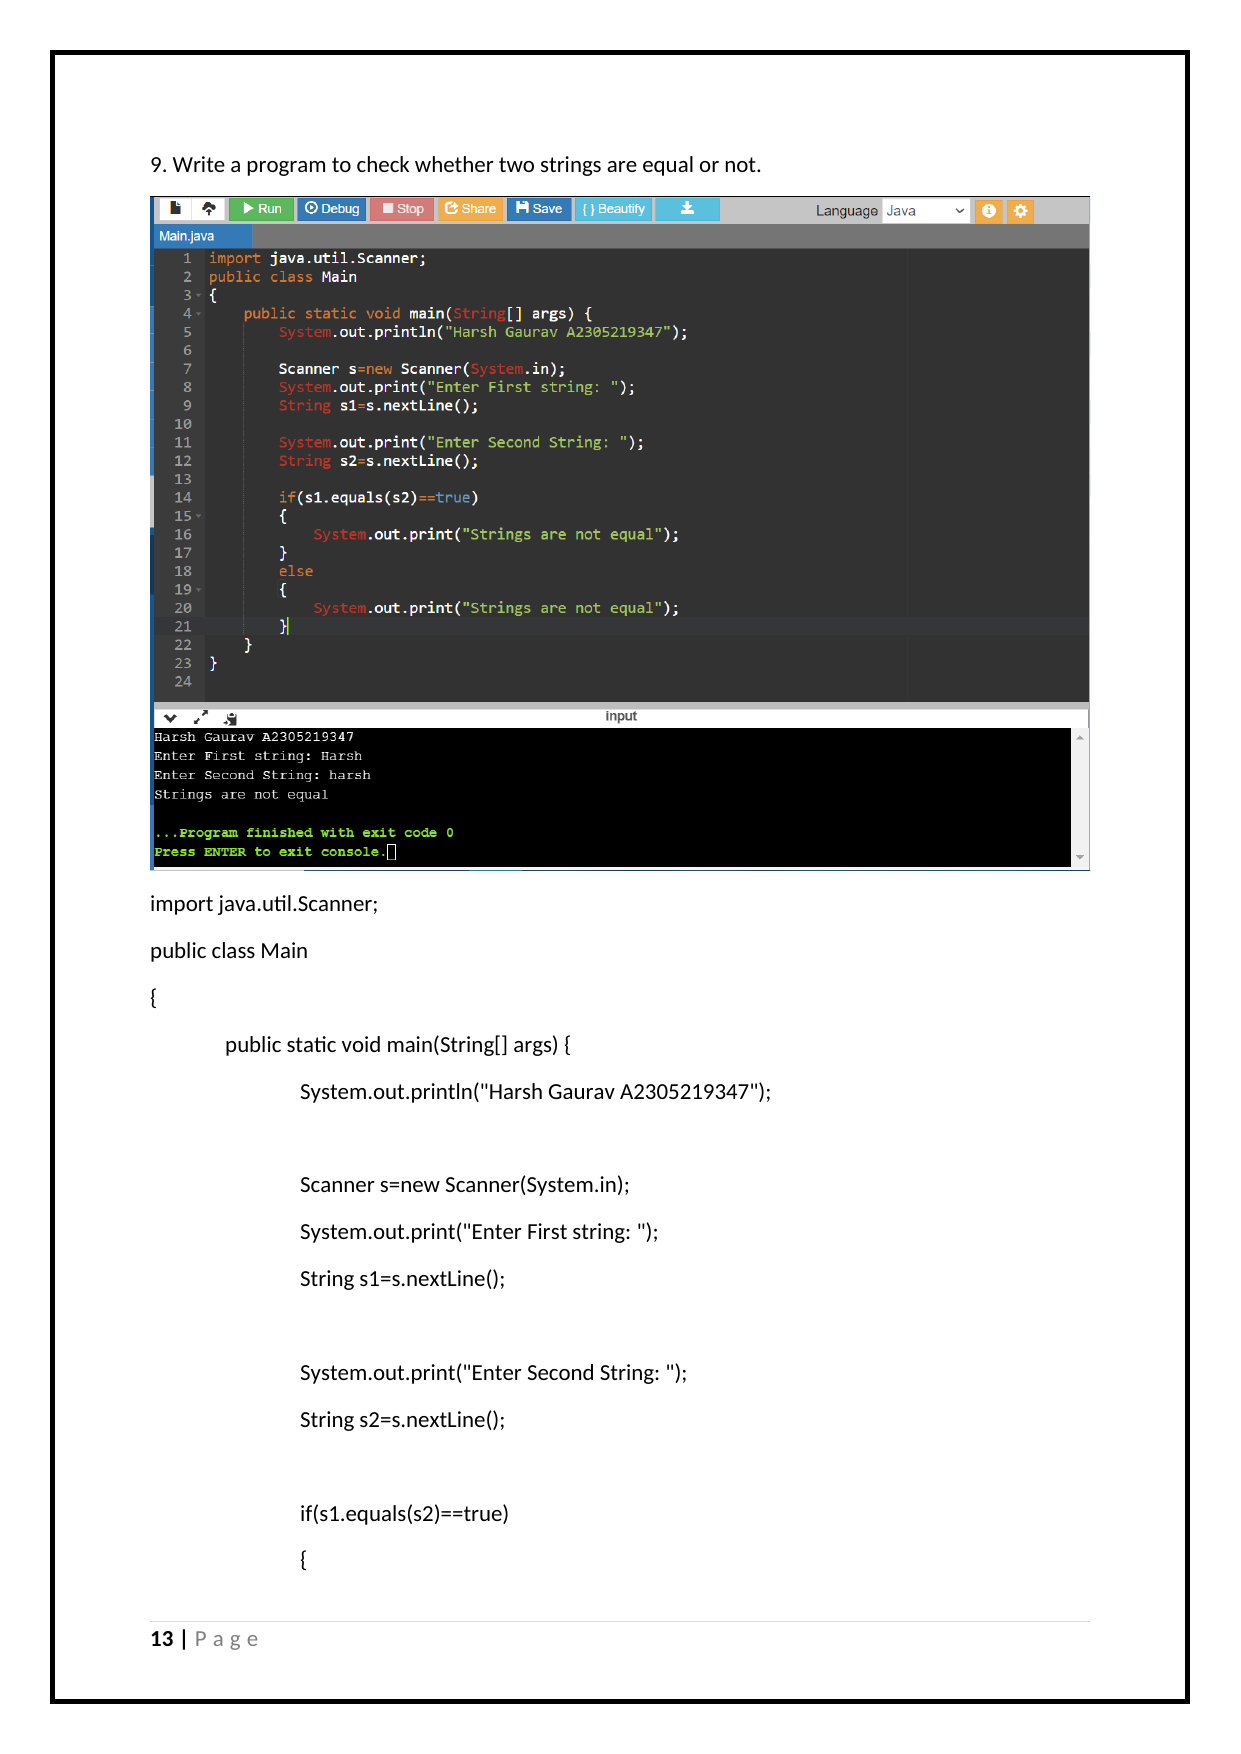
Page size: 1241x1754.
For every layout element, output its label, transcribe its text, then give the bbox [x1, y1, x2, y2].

text Scanner s=new Scanner(System.in); [150, 1171, 1090, 1198]
text public class Main [150, 936, 1090, 964]
text if(s1.equals(s2)==true) [150, 1499, 1090, 1527]
text System.out.println("Harsh Gaurav A2305219347"); [150, 1077, 1090, 1105]
picture [150, 196, 1091, 871]
text { [150, 1546, 1090, 1573]
text System.out.print("Enter First string: "); [150, 1217, 1090, 1245]
text { [150, 983, 1090, 1011]
text System.out.print("Enter Second String: "); [150, 1358, 1090, 1386]
text String s1=s.nextLine(); [150, 1264, 1090, 1292]
text import java.util.Scanner; [150, 889, 1090, 917]
text public static void main(String[] args) { [150, 1030, 1090, 1058]
text String s2=s.nextLine(); [150, 1405, 1090, 1433]
text 9. Write a program to check whether two strings are equal or not. [150, 150, 1090, 178]
